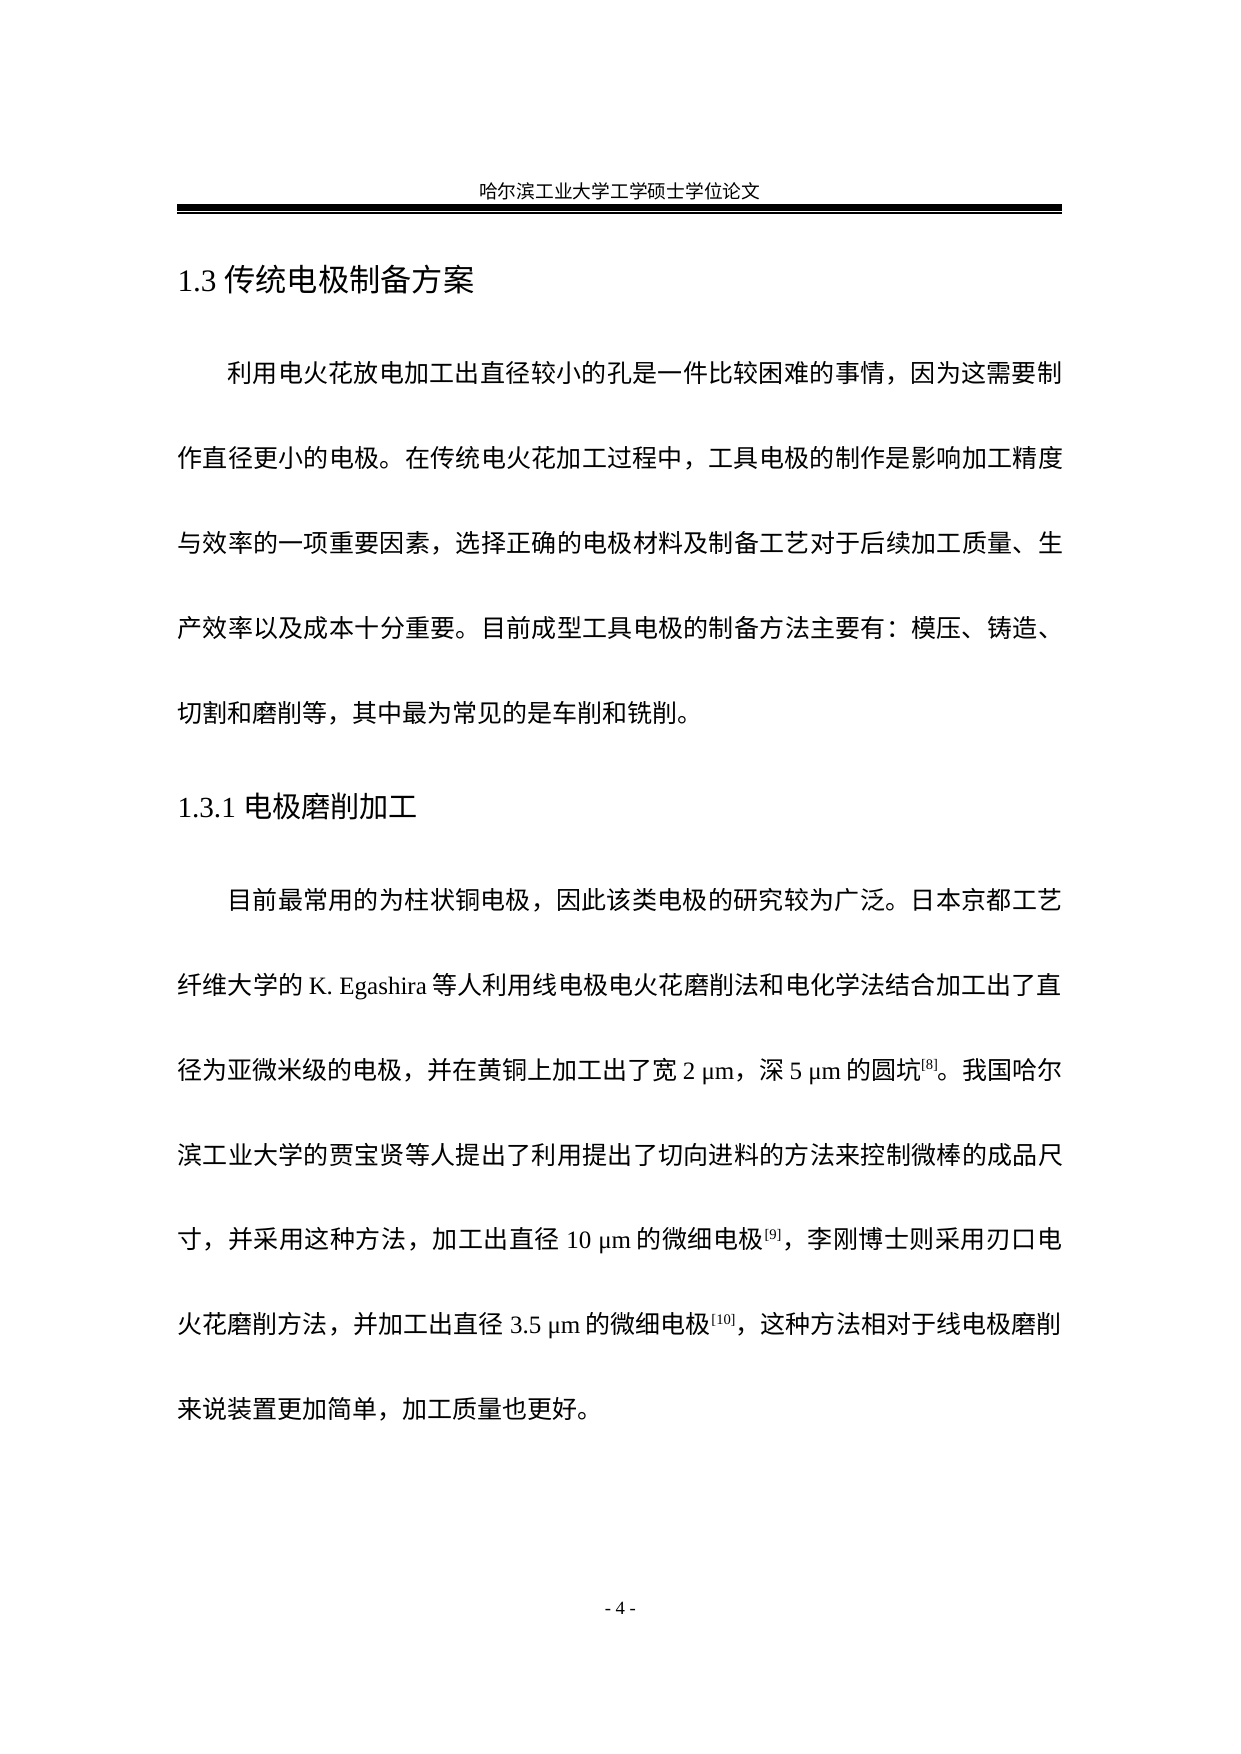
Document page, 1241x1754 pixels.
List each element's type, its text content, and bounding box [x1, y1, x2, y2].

subtitle 传统电极制备方案 [177, 244, 1063, 312]
subtitle 电极磨削加工 [177, 771, 1063, 839]
text 目前最常用的为柱状铜电极，因此该类电极的研究较为广泛。日本京都工艺纤维大学的K. Egashira等人利用线电极电火花磨削法和电化学法结合加工出了直径为亚微米级的电极，并在黄铜上加工出了宽2 μm，深5 μm的圆坑[8]。我国哈尔滨工业大学的贾宝贤等人提出了利用提出了切向进料的方法来控制微棒的成品尺寸，并采用这种方法，加工出直径10 μm的微细电极[9]，李刚博士则采用刃口电火花磨削方法，并加工出直径3.5 μm的微细电极[10]，这种方法相对于线电极磨削来说装置更加简单，加工质量也更好。 [177, 864, 1063, 1442]
text 利用电火花放电加工出直径较小的孔是一件比较困难的事情，因为这需要制作直径更小的电极。在传统电火花加工过程中，工具电极的制作是影响加工精度与效率的一项重要因素，选择正确的电极材料及制备工艺对于后续加工质量、生产效率以及成本十分重要。目前成型工具电极的制备方法主要有：模压、铸造、切割和磨削等，其中最为常见的是车削和铣削。 [177, 338, 1063, 745]
